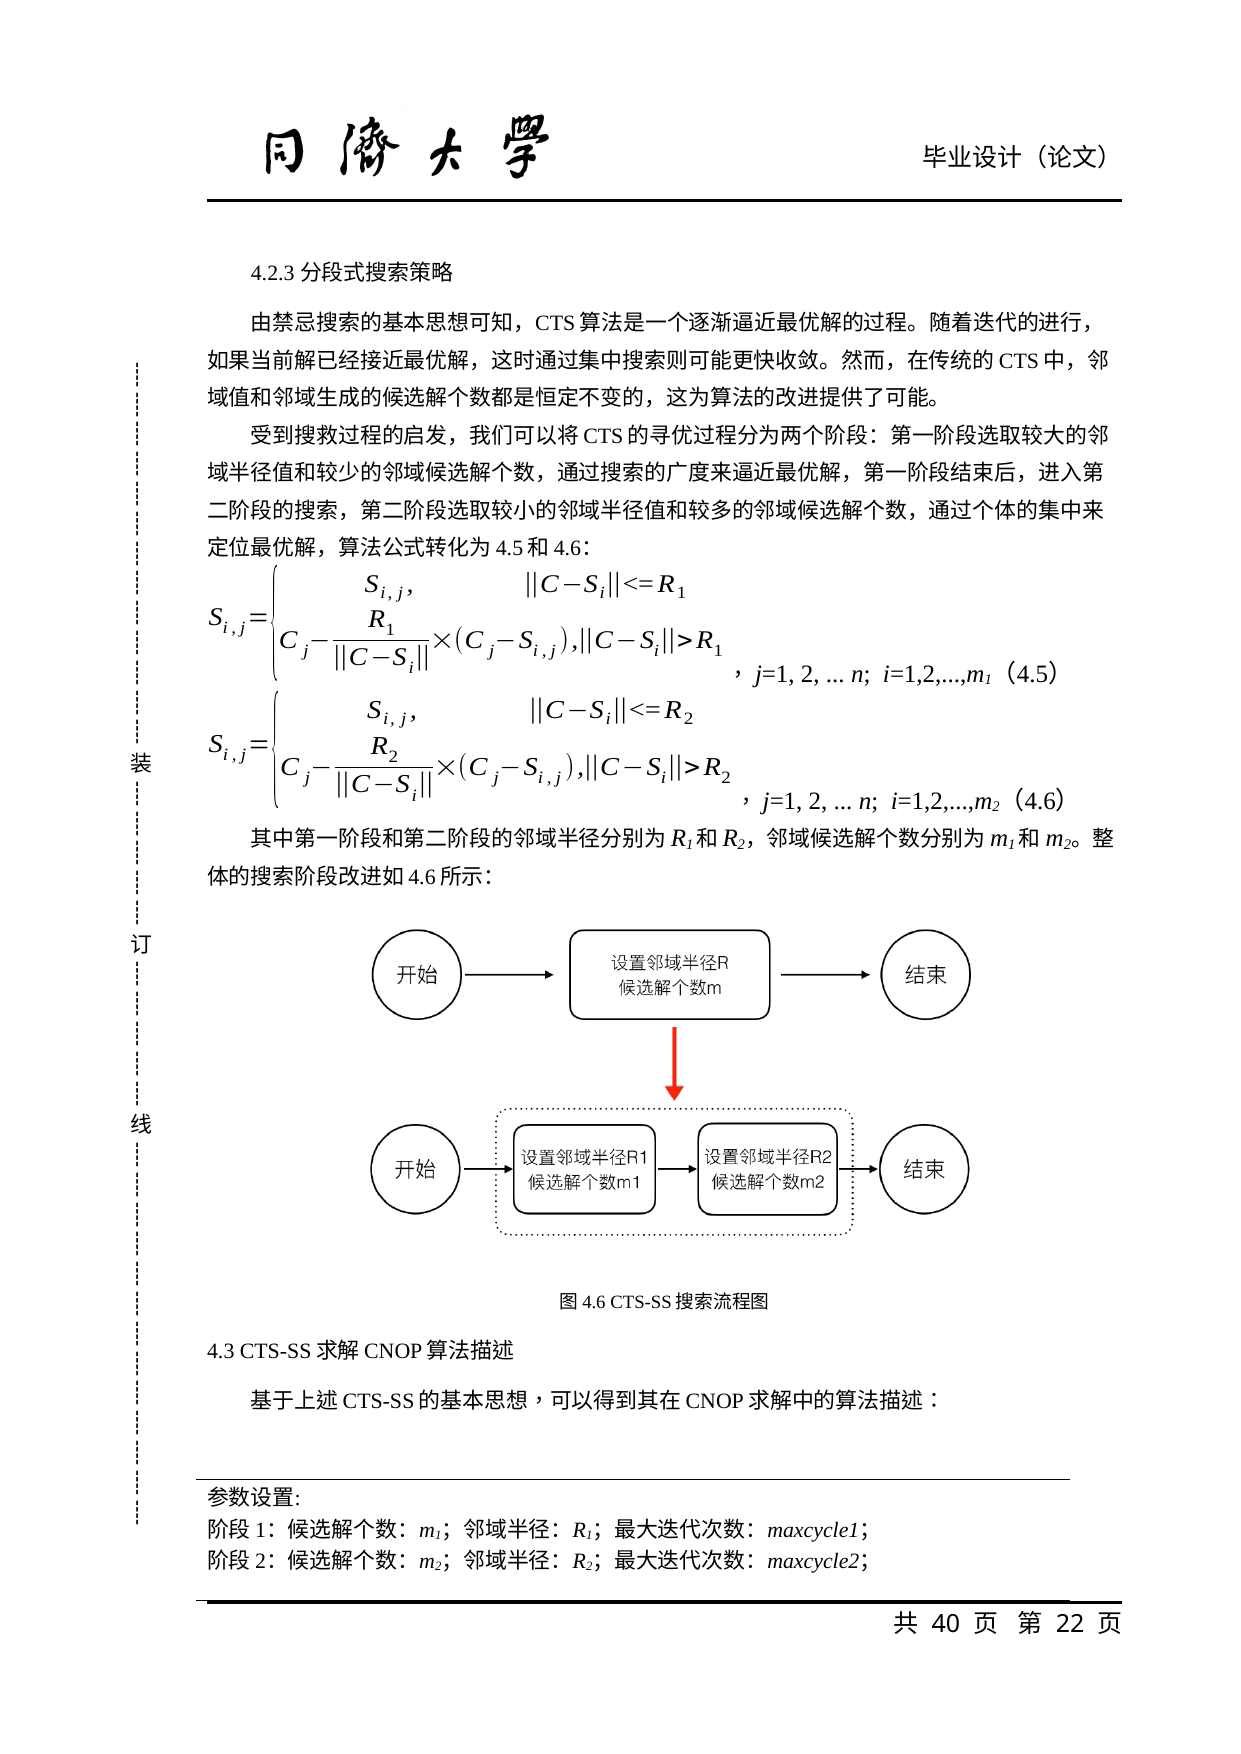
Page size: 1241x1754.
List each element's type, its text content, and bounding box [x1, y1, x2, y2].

picture [352, 906, 1007, 1254]
picture [244, 106, 567, 185]
text ， j=1, 2, ... n; i=1,2,...,m1（4.5） [207, 563, 1122, 689]
text 基于上述CTS-SS的基本思想，可以得到其在CNOP求解中的算法描述： [207, 1379, 1122, 1416]
text 受到搜救过程的启发，我们可以将CTS的寻优过程分为两个阶段：第一阶段选取较大的邻域半径值和较少的邻域候选解个数，通过搜索的广度来逼近最优解，第一阶段结束后，进入第二阶段的搜索，第二阶段选取较小的邻域半径值和较多的邻域候选解个数，通过个体的集中来定位最优解，算法公式转化为4.5和4.6： [207, 413, 1122, 563]
text 由禁忌搜索的基本思想可知，CTS算法是一个逐渐逼近最优解的过程。随着迭代的进行，如果当前解已经接近最优解，这时通过集中搜索则可能更快收敛。然而，在传统的CTS中，邻域值和邻域生成的候选解个数都是恒定不变的，这为算法的改进提供了可能。 [207, 301, 1122, 413]
subtitle 4.3 CTS-SS求解CNOP算法描述 [207, 1329, 1122, 1366]
text ， j=1, 2, ... n; i=1,2,...,m2（4.6） [207, 689, 1122, 817]
text 图4.6 CTS-SS搜索流程图 [207, 1279, 1122, 1316]
text 其中第一阶段和第二阶段的邻域半径分别为R1和R2，邻域候选解个数分别为m1和 m2。整体的搜索阶段改进如4.6所示： [207, 817, 1122, 892]
subtitle 4.2.3 分段式搜索策略 [207, 251, 1122, 288]
